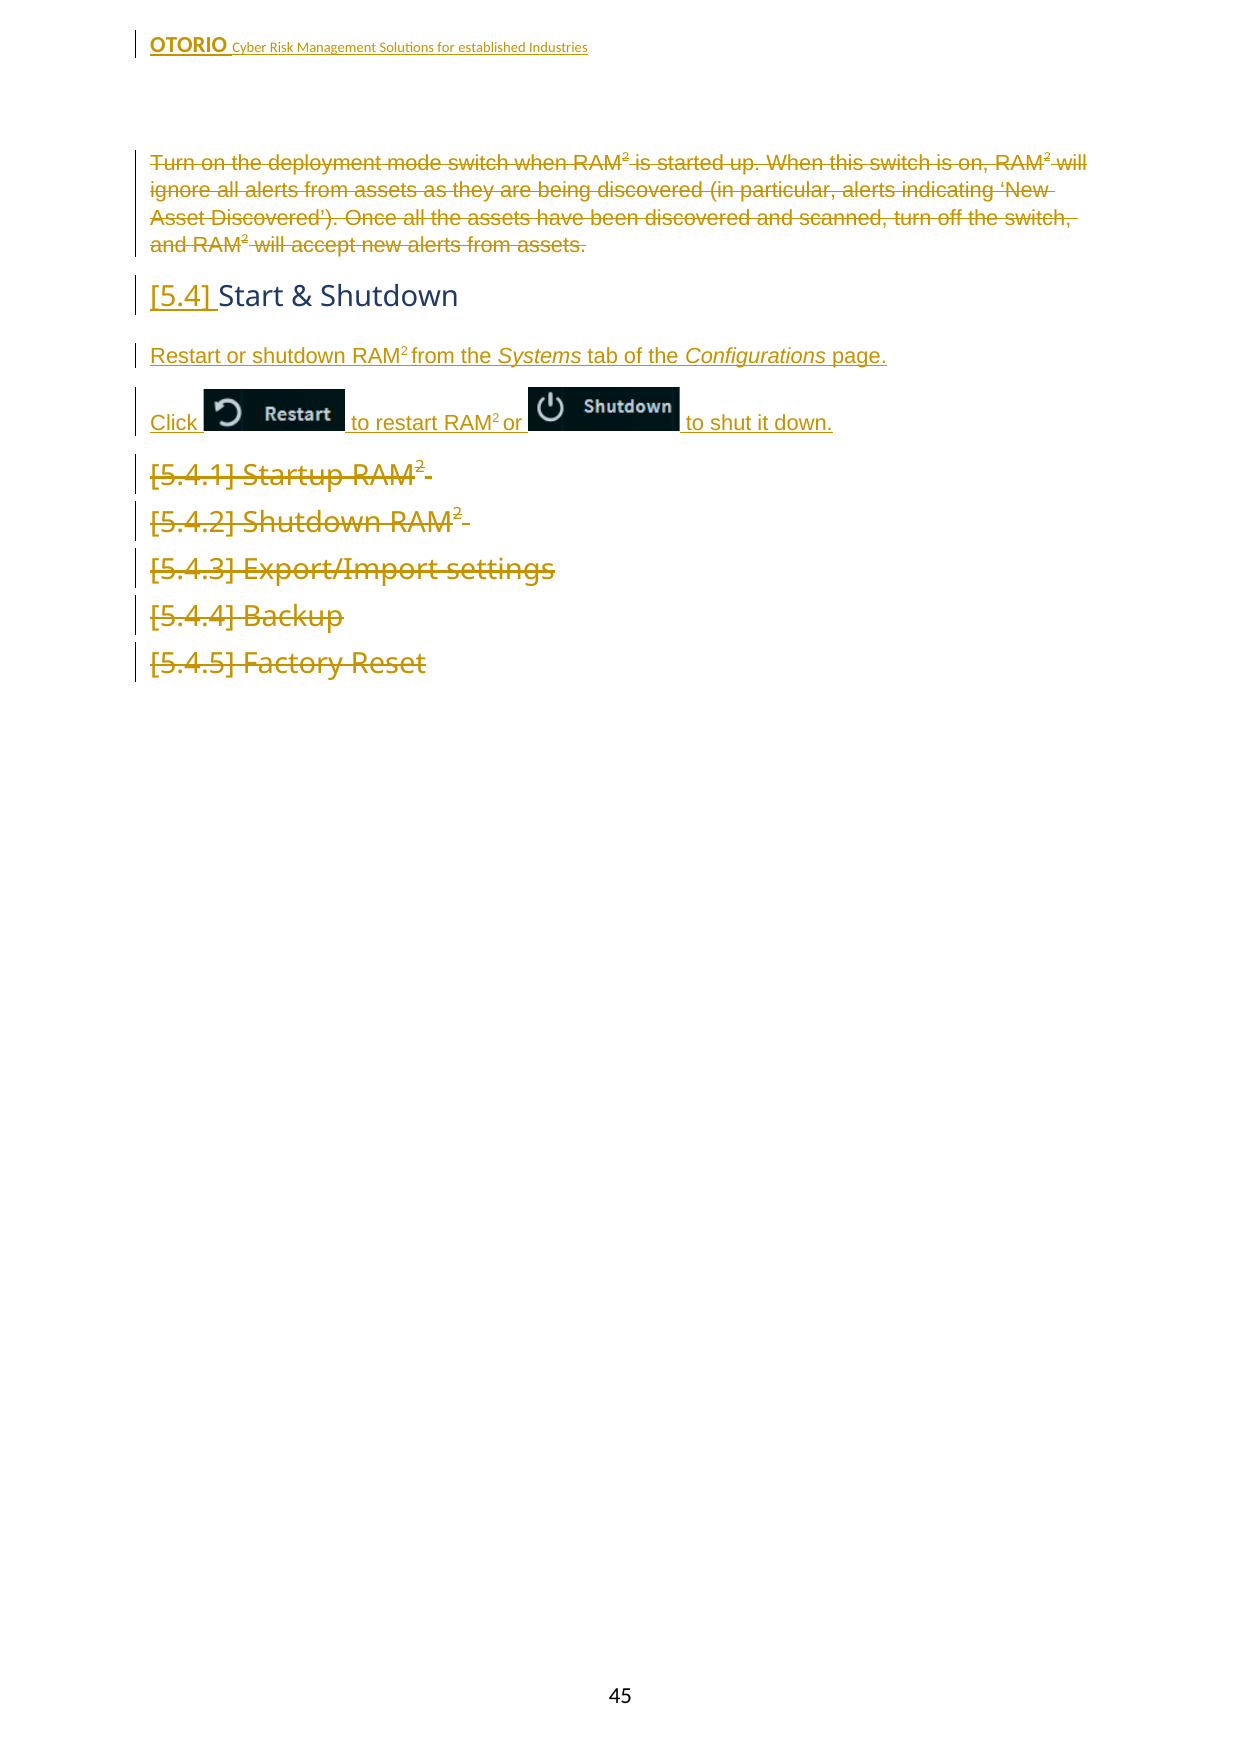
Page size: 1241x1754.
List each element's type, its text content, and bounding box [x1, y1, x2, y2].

subtitle Start & Shutdown [150, 275, 1090, 315]
picture [528, 387, 680, 431]
picture [203, 389, 345, 431]
